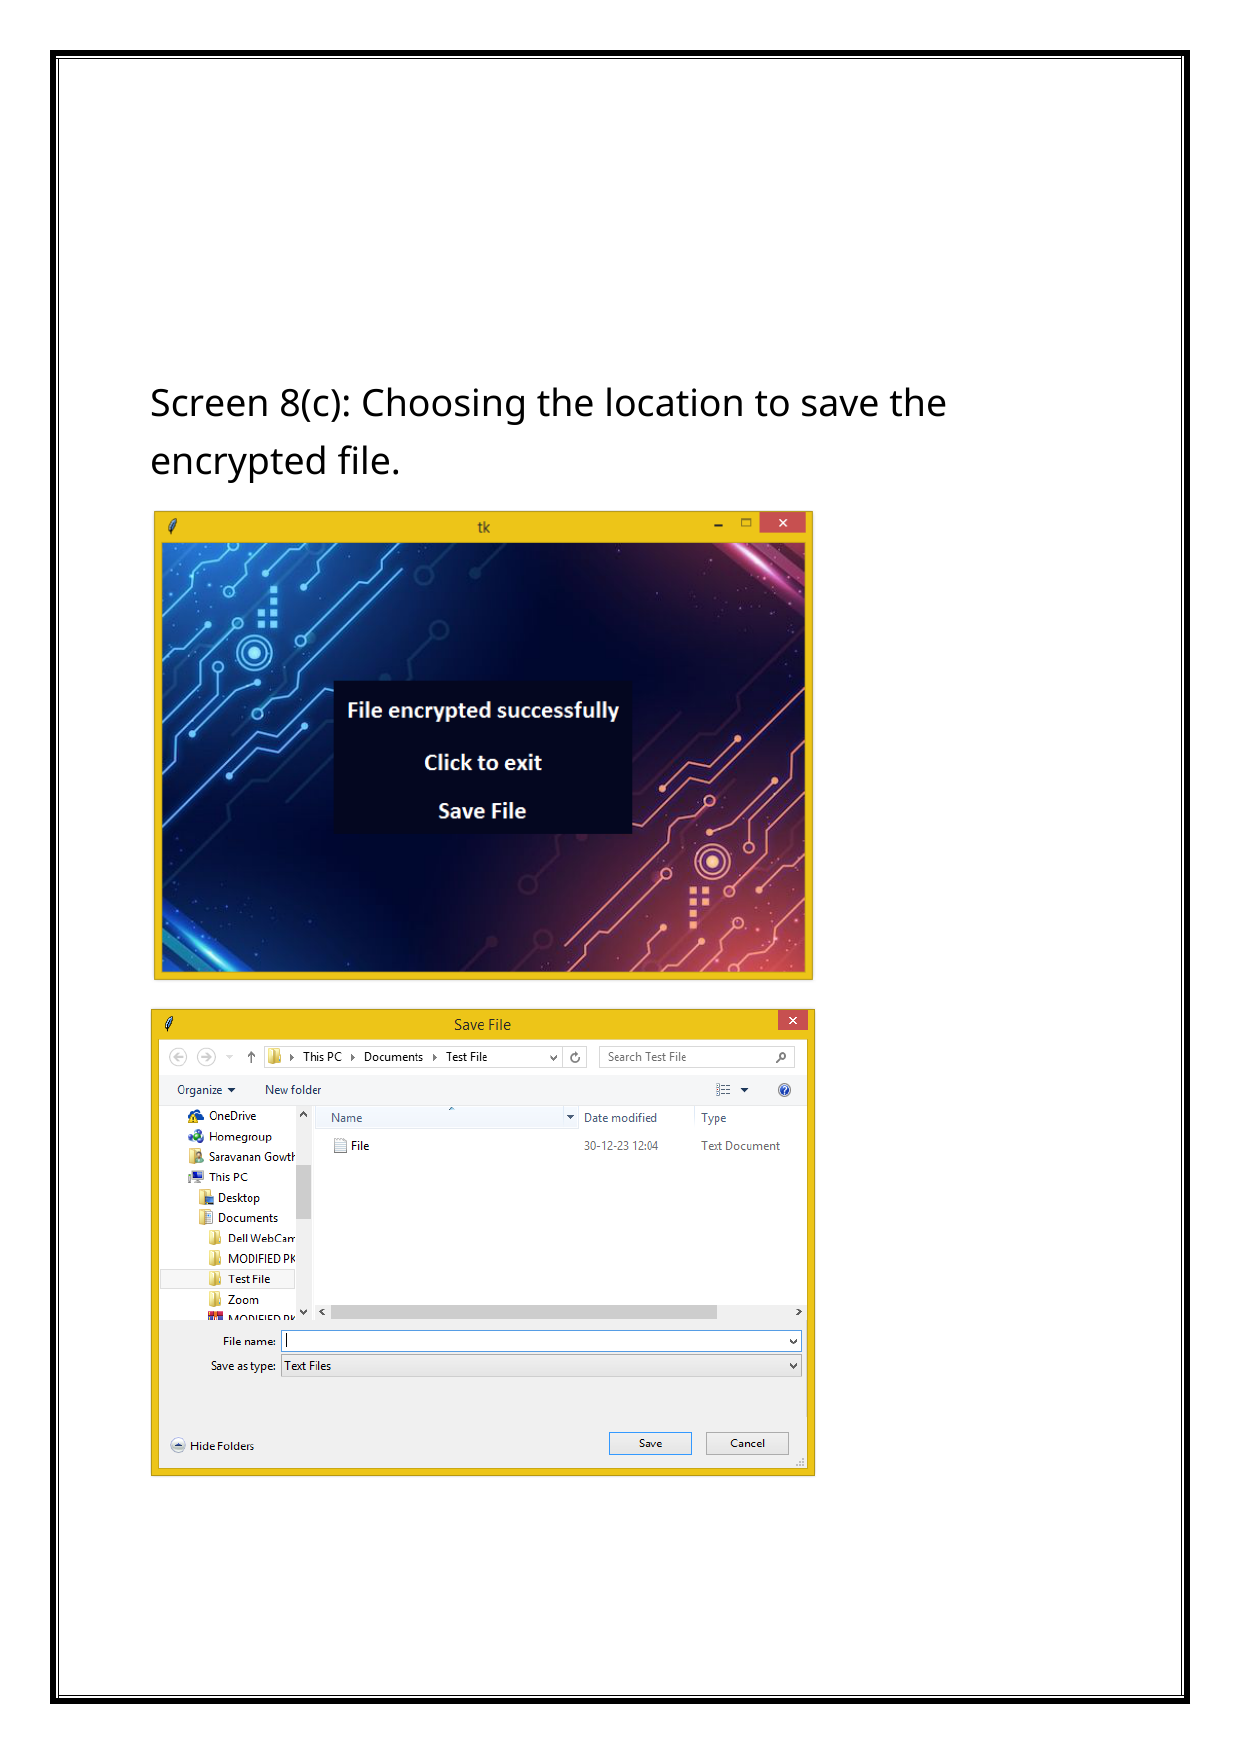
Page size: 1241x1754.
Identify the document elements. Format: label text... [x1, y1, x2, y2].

picture [150, 510, 817, 983]
text Screen 8(c): Choosing the location to save the encrypted file. [150, 376, 1090, 486]
picture [150, 1006, 817, 1478]
